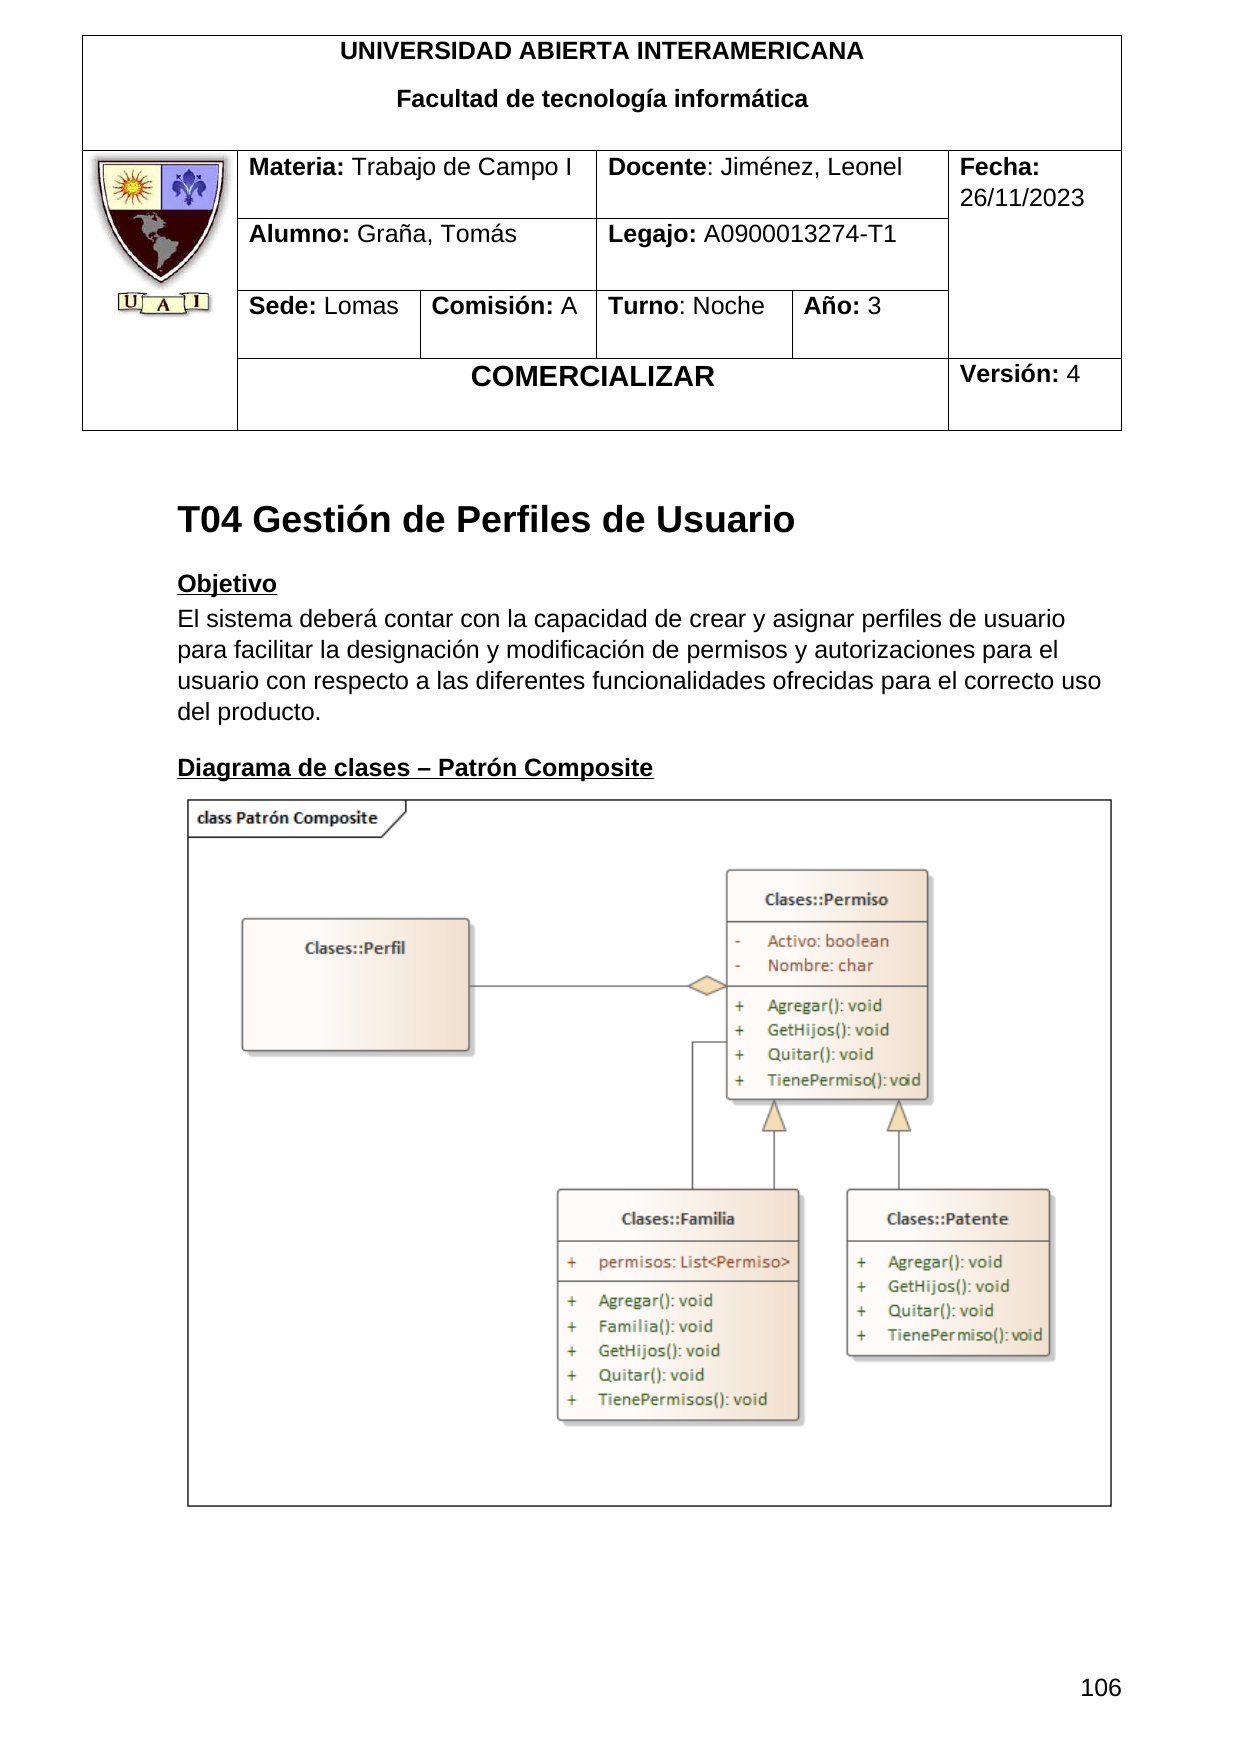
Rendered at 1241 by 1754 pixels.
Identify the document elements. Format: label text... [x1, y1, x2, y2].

picture [87, 151, 234, 320]
picture [177, 788, 1122, 1517]
subtitle Objetivo [177, 569, 1122, 598]
subtitle Diagrama de clases – Patrón Composite [177, 753, 1122, 782]
subtitle T04 Gestión de Perfiles de Usuario [177, 497, 1122, 540]
text El sistema deberá contar con la capacidad de crear y asignar perfiles de usuario para facilitar la designación y modificación de permisos y autorizaciones para el usuario con respecto a las diferentes funcionalidades ofrecidas para el correcto uso del producto. [177, 604, 1122, 726]
